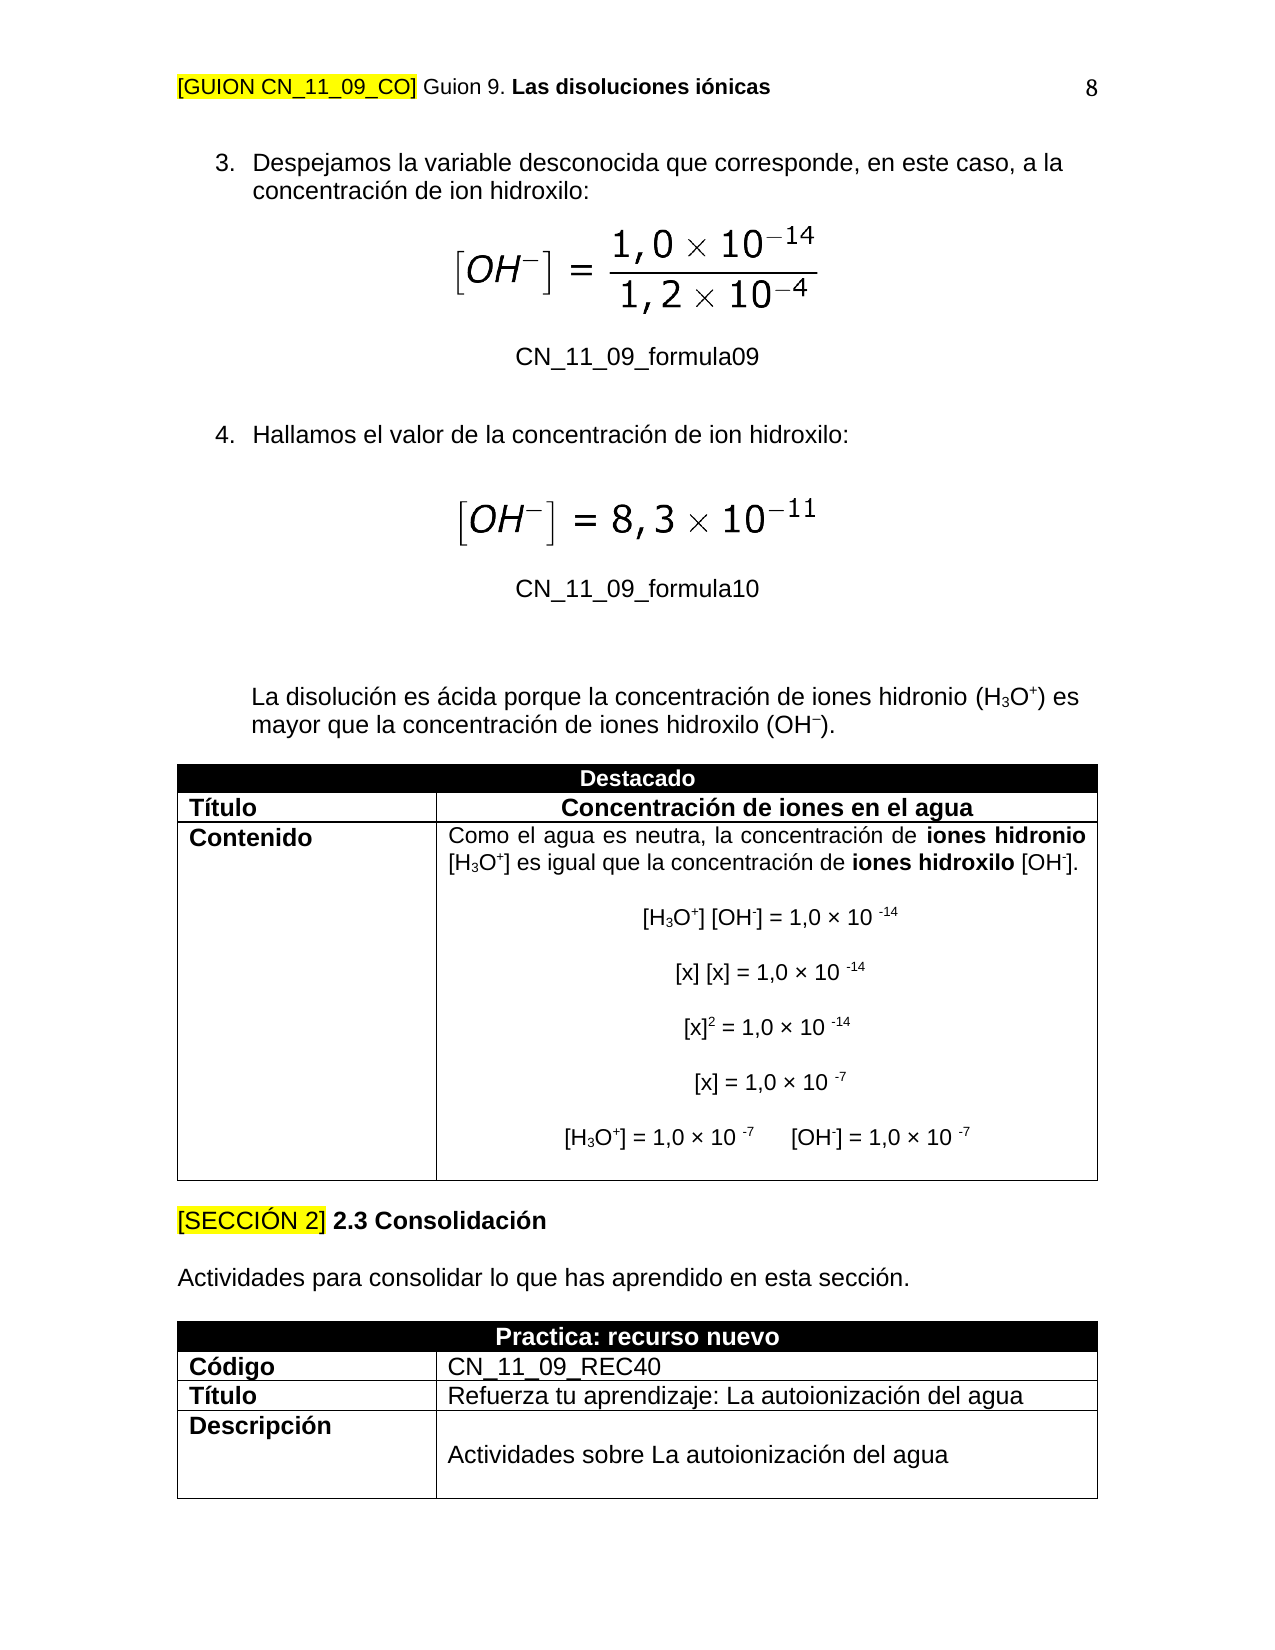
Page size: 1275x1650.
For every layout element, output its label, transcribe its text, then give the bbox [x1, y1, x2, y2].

table_header [404, 499, 871, 574]
table_header [404, 226, 871, 342]
table_cell Refuerza tu aprendizaje: La autoionización del agua [437, 1381, 1097, 1410]
list Despejamos la variable desconocida que corresponde, en este caso, a la concentración de ion hidroxilo: [215, 148, 1098, 205]
table_cell Contenido [178, 823, 436, 1179]
table_cell CN_11_09_formula10 [404, 575, 871, 603]
picture [460, 498, 815, 546]
table_cell CN_11_09_formula09 [404, 342, 871, 371]
list Hallamos el valor de la concentración de ion hidroxilo: [215, 421, 1098, 449]
picture [457, 226, 818, 314]
text [SECCIÓN 2] 2.3 Consolidación [326, 1206, 1098, 1234]
table_cell Título [178, 1381, 436, 1410]
text Actividades para consolidar lo que has aprendido en esta sección. [177, 1263, 1098, 1292]
table_cell Actividades sobre La autoionización del agua [437, 1411, 1097, 1497]
table_header Destacado [178, 765, 1097, 792]
table_cell Descripción [178, 1411, 436, 1497]
table_cell Código [178, 1352, 436, 1380]
text La disolución es ácida porque la concentración de iones hidronio (H3O+) es mayor que la concentración de iones hidroxilo (OH‒). [251, 682, 1098, 739]
table_cell CN_11_09_REC40 [437, 1352, 1097, 1380]
table_header Practica: recurso nuevo [178, 1322, 1097, 1351]
table_cell Título [178, 793, 436, 821]
table_cell Como el agua es neutra, la concentración de iones hidronio [H3O+] es igual que la concentración de iones hidroxilo [OH-]. [H3O+] [OH-] = 1,0 × 10 -14 [x] [x] = 1,0 × 10 -14 [x]2 = 1,0 × 10 -14 [x] = 1,0 × 10 -7 [H3O+] = 1,0 × 10 -7 [OH-] = 1,0 × 10 -7 [437, 823, 1097, 1179]
table_cell Concentración de iones en el agua [437, 793, 1097, 821]
